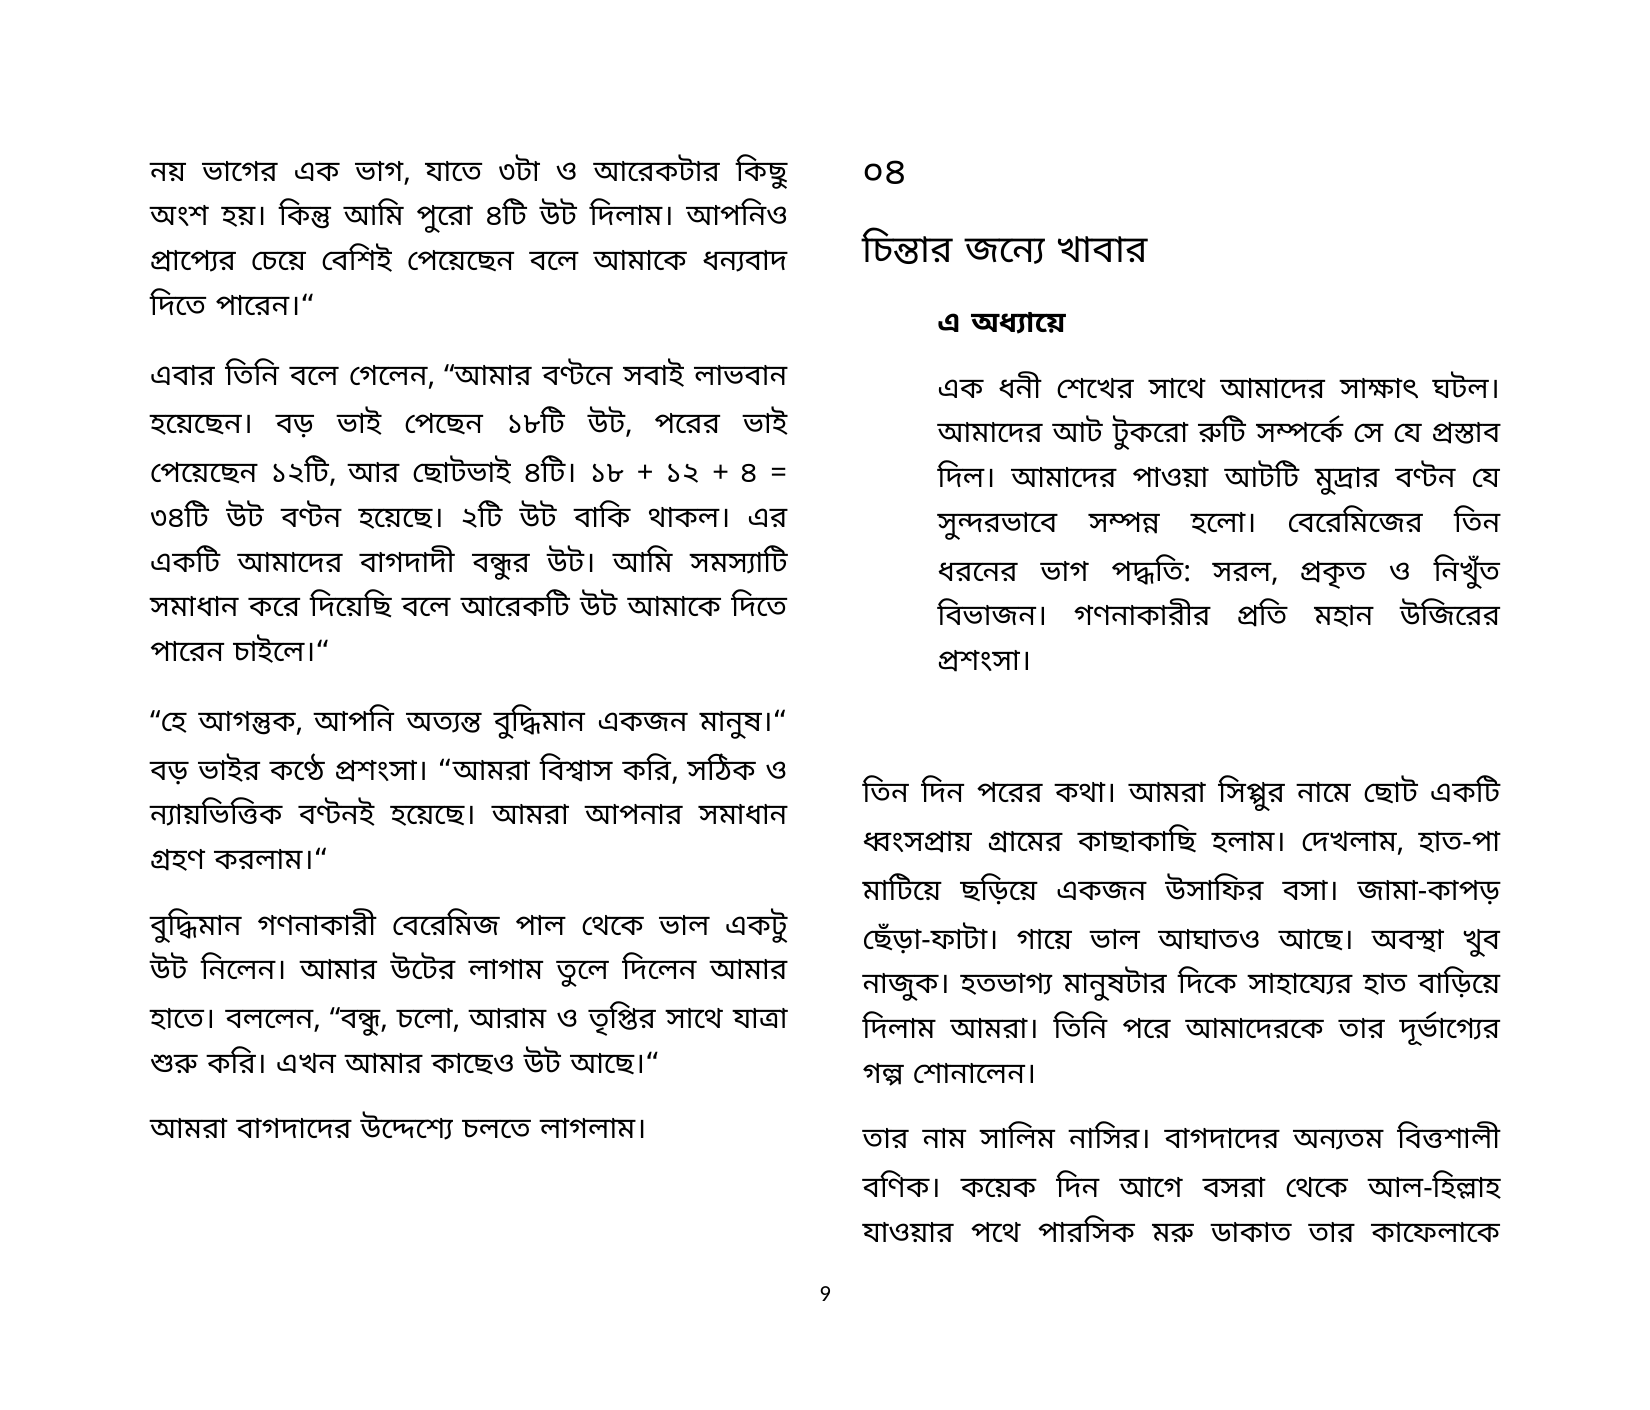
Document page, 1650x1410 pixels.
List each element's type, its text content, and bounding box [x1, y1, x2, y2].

text এক ধনী শেখের সাথে আমাদের সাক্ষাৎ ঘটল। আমাদের আট টুকরো রুটি সম্পর্কে সে যে প্রস্তাব দিল। আমাদের পাওয়া আটটি মুদ্রার বণ্টন যে সুন্দরভাবে সম্পন্ন হলো। বেরেমিজের তিন ধরনের ভাগ পদ্ধতি: সরল, প্রকৃত ও নিখুঁত বিভাজন। গণনাকারীর প্রতি মহান উজিরের প্রশংসা। [937, 371, 1500, 682]
text এ অধ্যায়ে [937, 306, 1500, 344]
text এবার তিনি বলে গেলেন, “আমার বণ্টনে সবাই লাভবান হয়েছেন। বড় ভাই পেছেন ১৮টি উট, পরের ভাই পেয়েছেন ১২টি, আর ছোটভাই ৪টি। ১৮ + ১২ + ৪ = ৩৪টি উট বণ্টন হয়েছে। ২টি উট বাকি থাকল। এর একটি আমাদের বাগদাদী বন্ধুর উট। আমি সমস্যাটি সমাধান করে দিয়েছি বলে আরেকটি উট আমাকে দিতে পারেন চাইলে।“ [150, 354, 787, 673]
text চিন্তার জন্যে খাবার [862, 228, 1500, 278]
text তিন দিন পরের কথা। আমরা সিপ্পুর নামে ছোট একটি ধ্বংসপ্রায় গ্রামের কাছাকাছি হলাম। দেখলাম, হাত-পা মাটিয়ে ছড়িয়ে একজন উসাফির বসা। জামা-কাপড় ছেঁড়া-ফাটা। গায়ে ভাল আঘাতও আছে। অবস্থা খুব নাজুক। হতভাগ্য মানুষটার দিকে সাহায্যের হাত বাড়িয়ে দিলাম আমরা। তিনি পরে আমাদেরকে তার দূর্ভাগ্যের গল্প শোনালেন। [862, 775, 1500, 1095]
text বুদ্ধিমান গণনাকারী বেরেমিজ পাল থেকে ভাল একটু উট নিলেন। আমার উটের লাগাম তুলে দিলেন আমার হাতে। বললেন, “বন্ধু, চলো, আরাম ও তৃপ্তির সাথে যাত্রা শুরু করি। এখন আমার কাছেও উট আছে।“ [150, 908, 787, 1085]
text ০৪ [862, 150, 1500, 200]
text আমরা বাগদাদের উদ্দেশ্যে চলতে লাগলাম। [150, 1112, 787, 1150]
text “হে আগন্তুক, আপনি অত্যন্ত বুদ্ধিমান একজন মানুষ।“ বড় ভাইর কণ্ঠে প্রশংসা। “আমরা বিশ্বাস করি, সঠিক ও ন্যায়ভিত্তিক বণ্টনই হয়েছে। আমরা আপনার সমাধান গ্রহণ করলাম।“ [150, 700, 787, 881]
